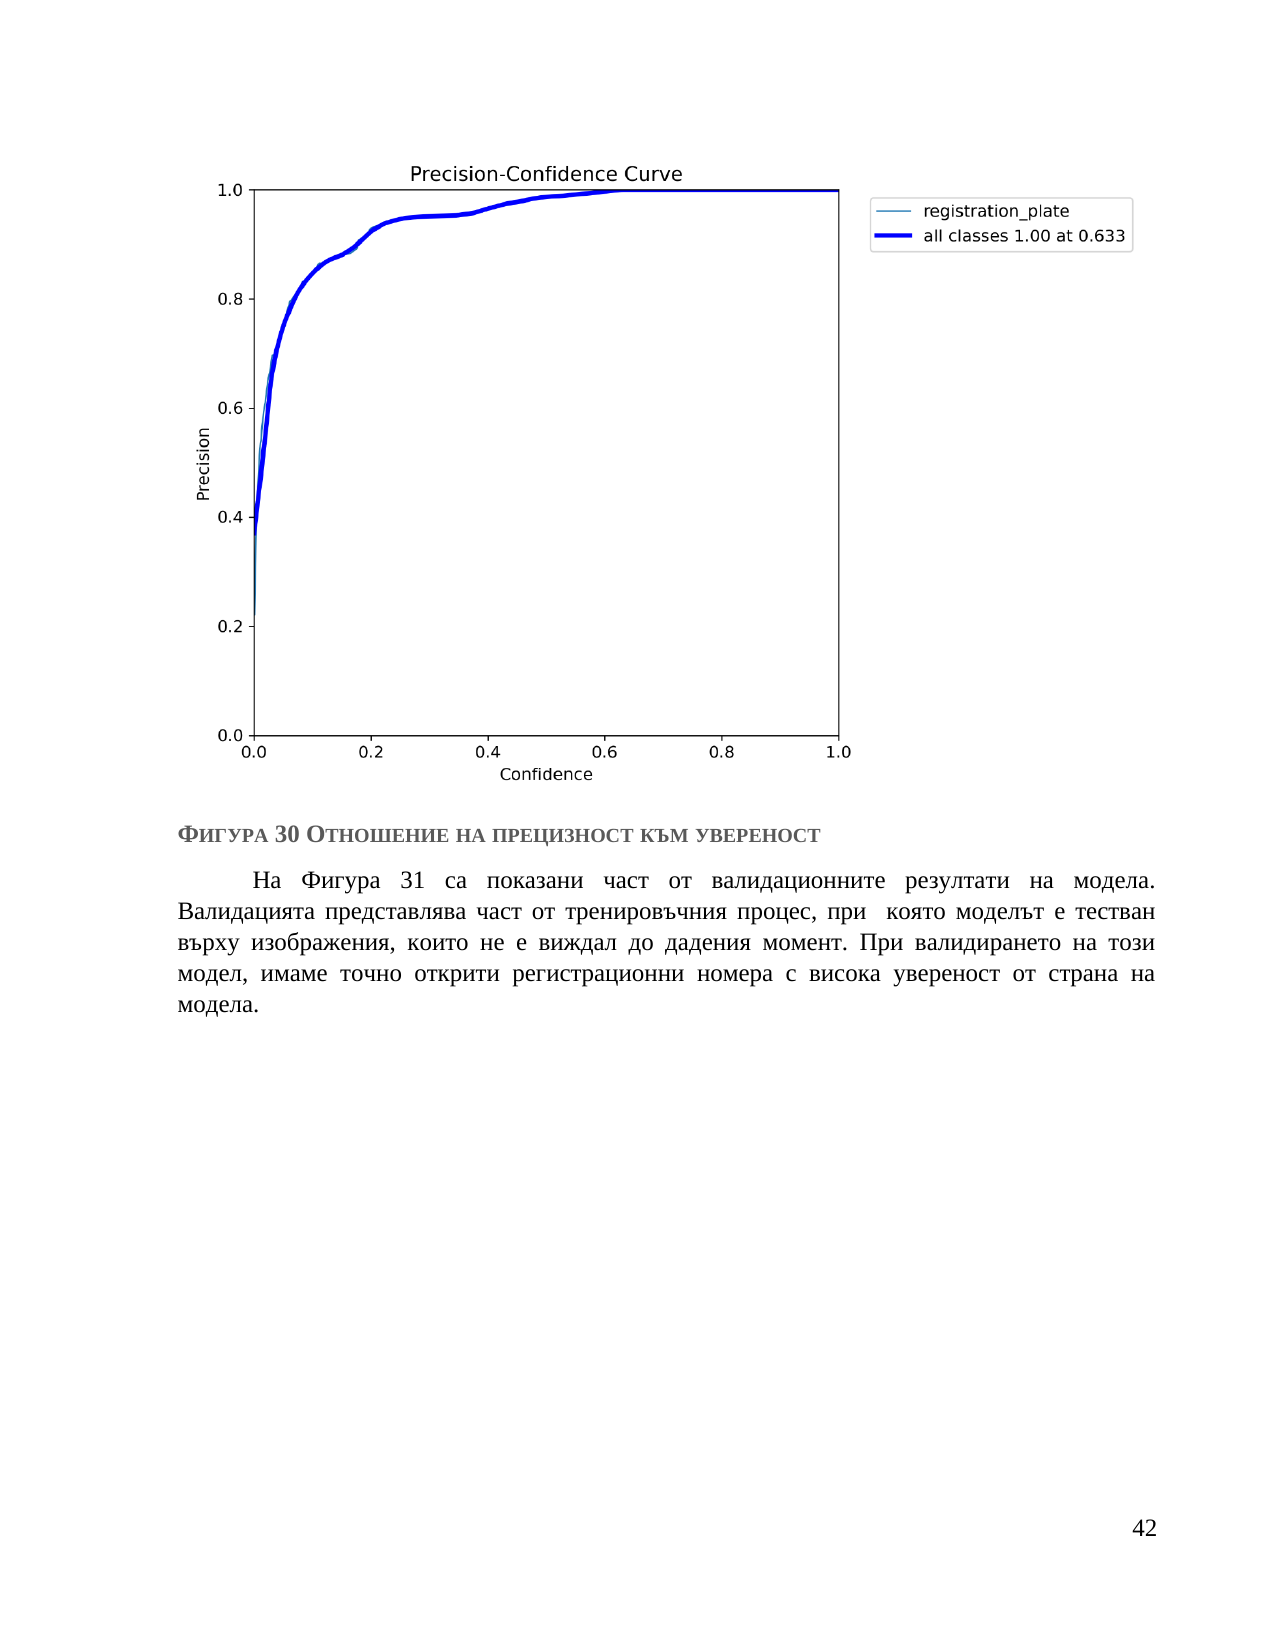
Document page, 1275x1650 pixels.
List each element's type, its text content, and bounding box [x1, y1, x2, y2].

text На Фигура 31 са показани част от валидационните резултати на модела. Валидацията представлява част от тренировъчния процес, при която моделът е тестван върху изображения, които не е виждал до дадения момент. При валидирането на този модел, имаме точно открити регистрационни номера с висока увереност от страна на модела. [177, 865, 1157, 1018]
text Фигура 30 Отношение на прецизност към увереност [177, 819, 1157, 848]
picture [177, 147, 1157, 801]
